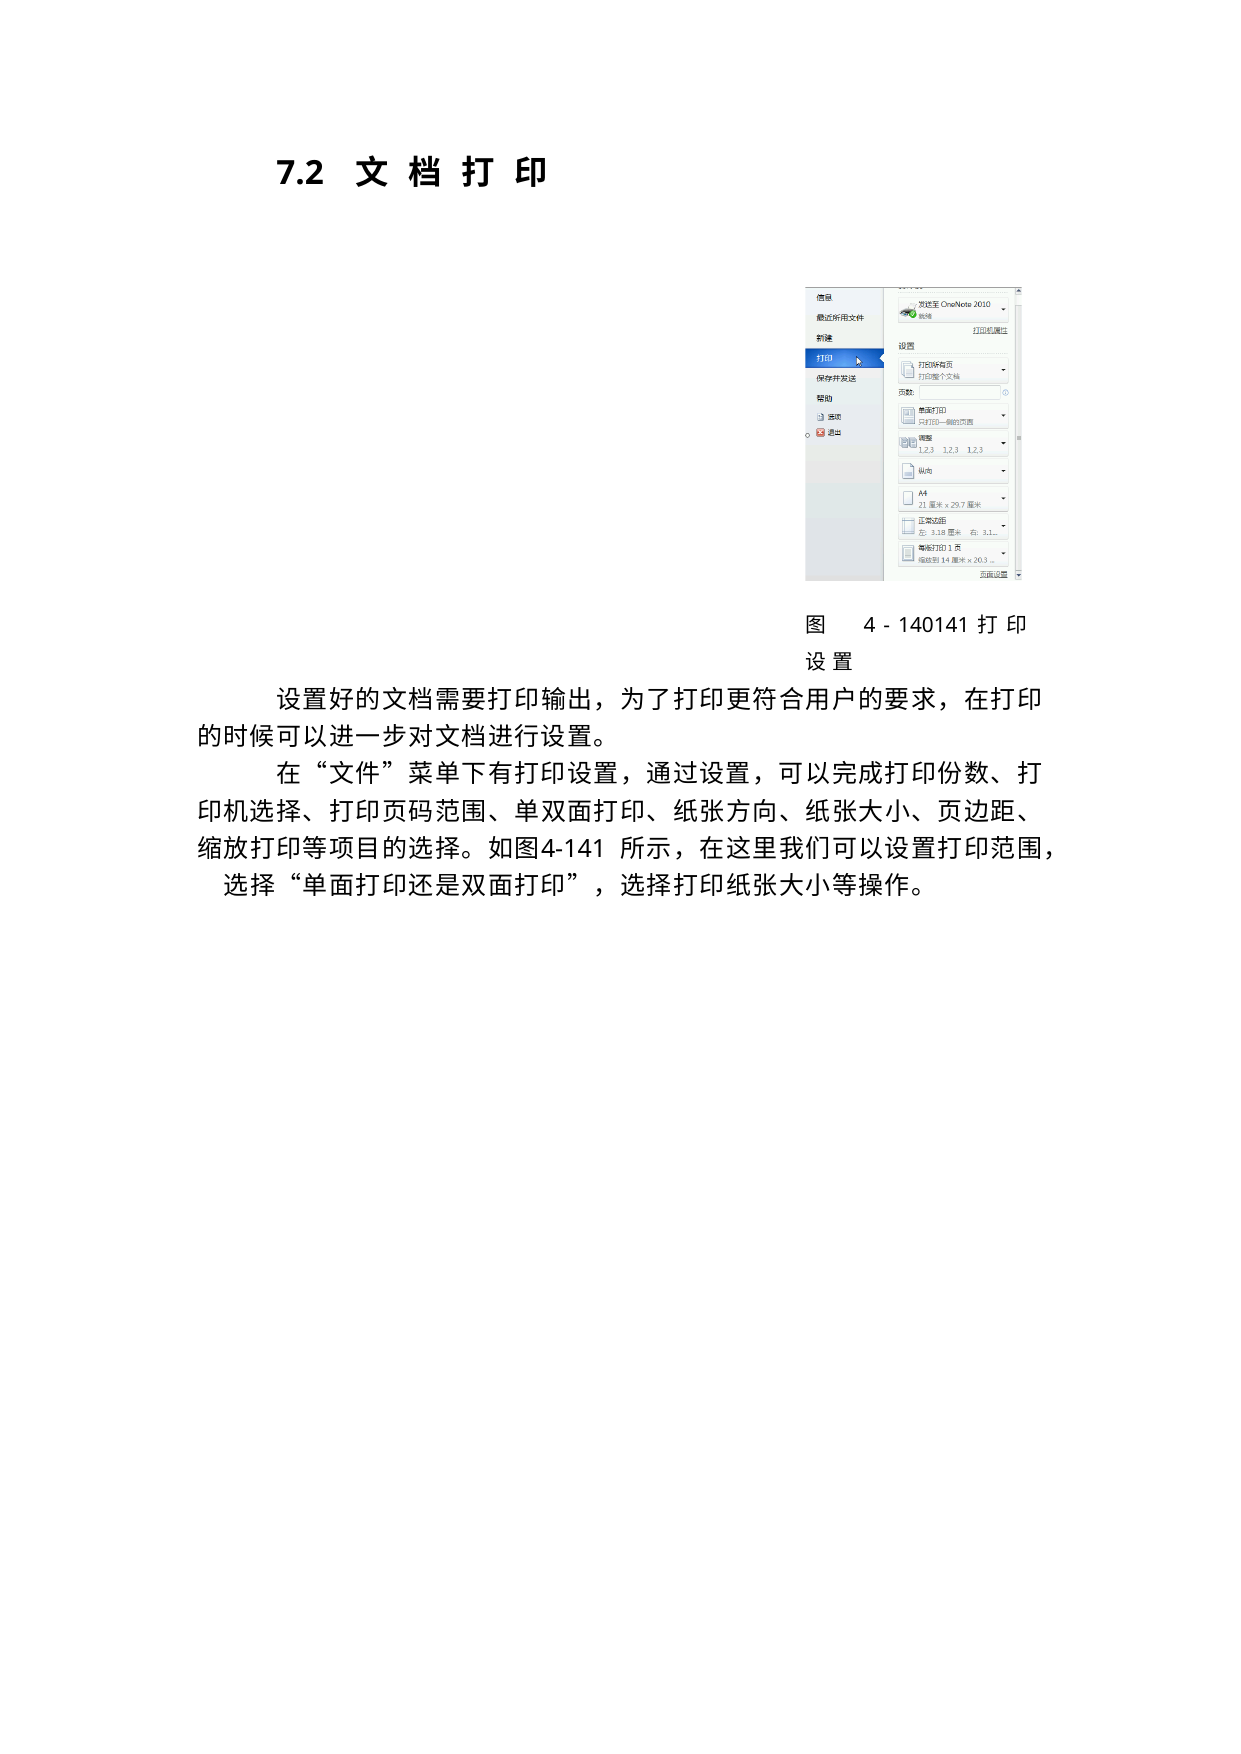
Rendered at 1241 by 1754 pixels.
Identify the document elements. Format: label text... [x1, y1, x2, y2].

list 设置好的文档需要打印输出，为了打印更符合用户的要求，在打印的时候可以进一步对文档进行设置。 [197, 679, 1043, 753]
table_header 图 4 - 打印设置 [788, 270, 1043, 679]
picture [805, 287, 1022, 581]
subtitle 7.2 文档打印 [197, 133, 1043, 208]
list 在“文件”菜单下有打印设置，通过设置，可以完成打印份数、打印机选择、打印页码范围、单双面打印、纸张方向、纸张大小、页边距、缩放打印等项目的选择。如图4-141所示，在这里我们可以设置打印范围， 选择“单面打印还是双面打印”，选择打印纸张大小等操作。 [197, 753, 1043, 902]
